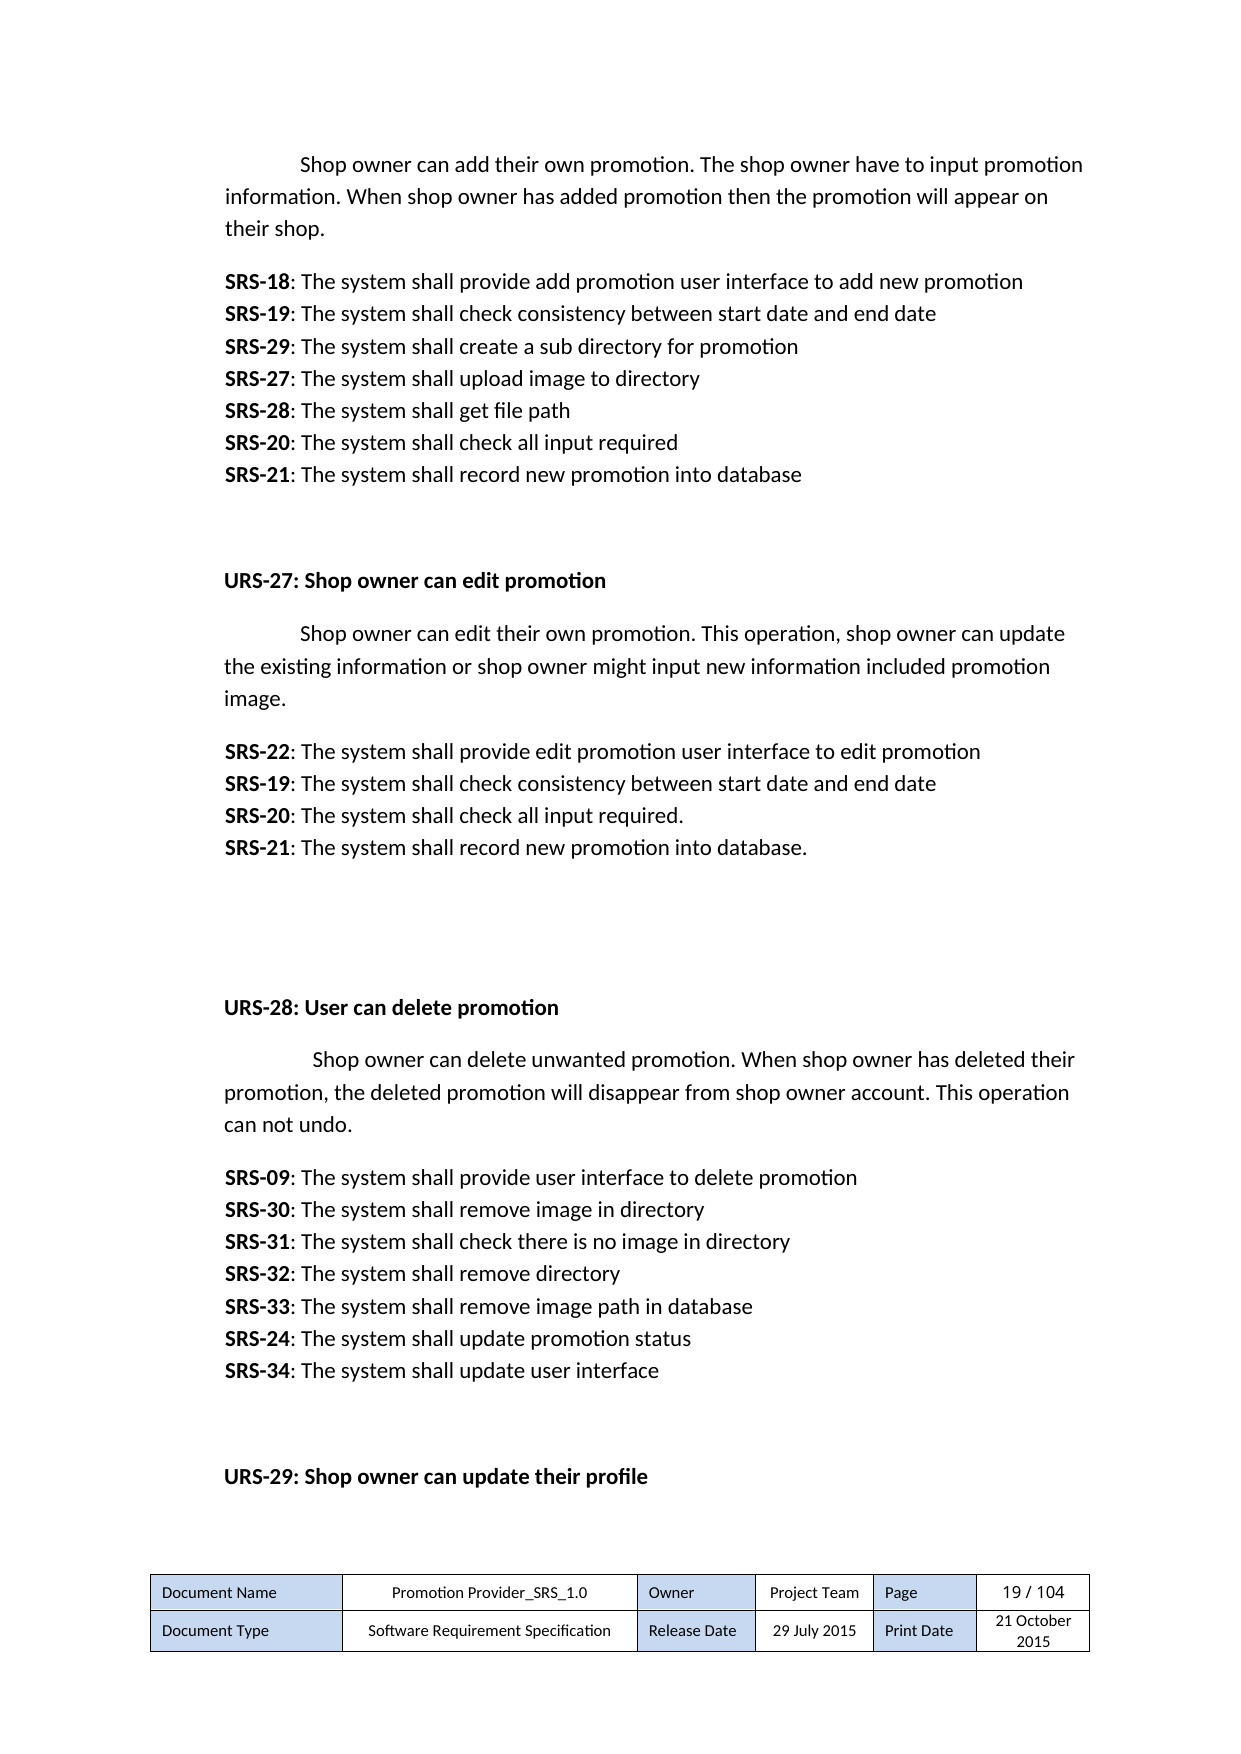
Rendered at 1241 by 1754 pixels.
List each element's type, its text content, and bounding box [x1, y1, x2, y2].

text URS-29: Shop owner can update their profile [224, 1462, 1090, 1490]
text SRS-22: The system shall provide edit promotion user interface to edit promotion SRS-19: The system shall check consistency between start date and end date SRS-20: The system shall check all input required. SRS-21: The system shall record new promotion into database. [225, 737, 1090, 862]
text Shop owner can edit their own promotion. This operation, shop owner can update the existing information or shop owner might input new information included promotion image. [224, 619, 1090, 712]
text Shop owner can add their own promotion. The shop owner have to input promotion information. When shop owner has added promotion then the promotion will appear on their shop. [225, 150, 1090, 242]
text URS-28: User can delete promotion [224, 993, 1090, 1021]
text URS-27: Shop owner can edit promotion [224, 567, 1090, 594]
text Shop owner can delete unwanted promotion. When shop owner has deleted their promotion, the deleted promotion will disappear from shop owner account. This operation can not undo. [224, 1046, 1090, 1138]
text SRS-18: The system shall provide add promotion user interface to add new promotion SRS-19: The system shall check consistency between start date and end date SRS-29: The system shall create a sub directory for promotion SRS-27: The system shall upload image to directory SRS-28: The system shall get file path SRS-20: The system shall check all input required SRS-21: The system shall record new promotion into database [225, 267, 1090, 488]
text SRS-09: The system shall provide user interface to delete promotion SRS-30: The system shall remove image in directory SRS-31: The system shall check there is no image in directory SRS-32: The system shall remove directory SRS-33: The system shall remove image path in database SRS-24: The system shall update promotion status SRS-34: The system shall update user interface [225, 1163, 1090, 1384]
